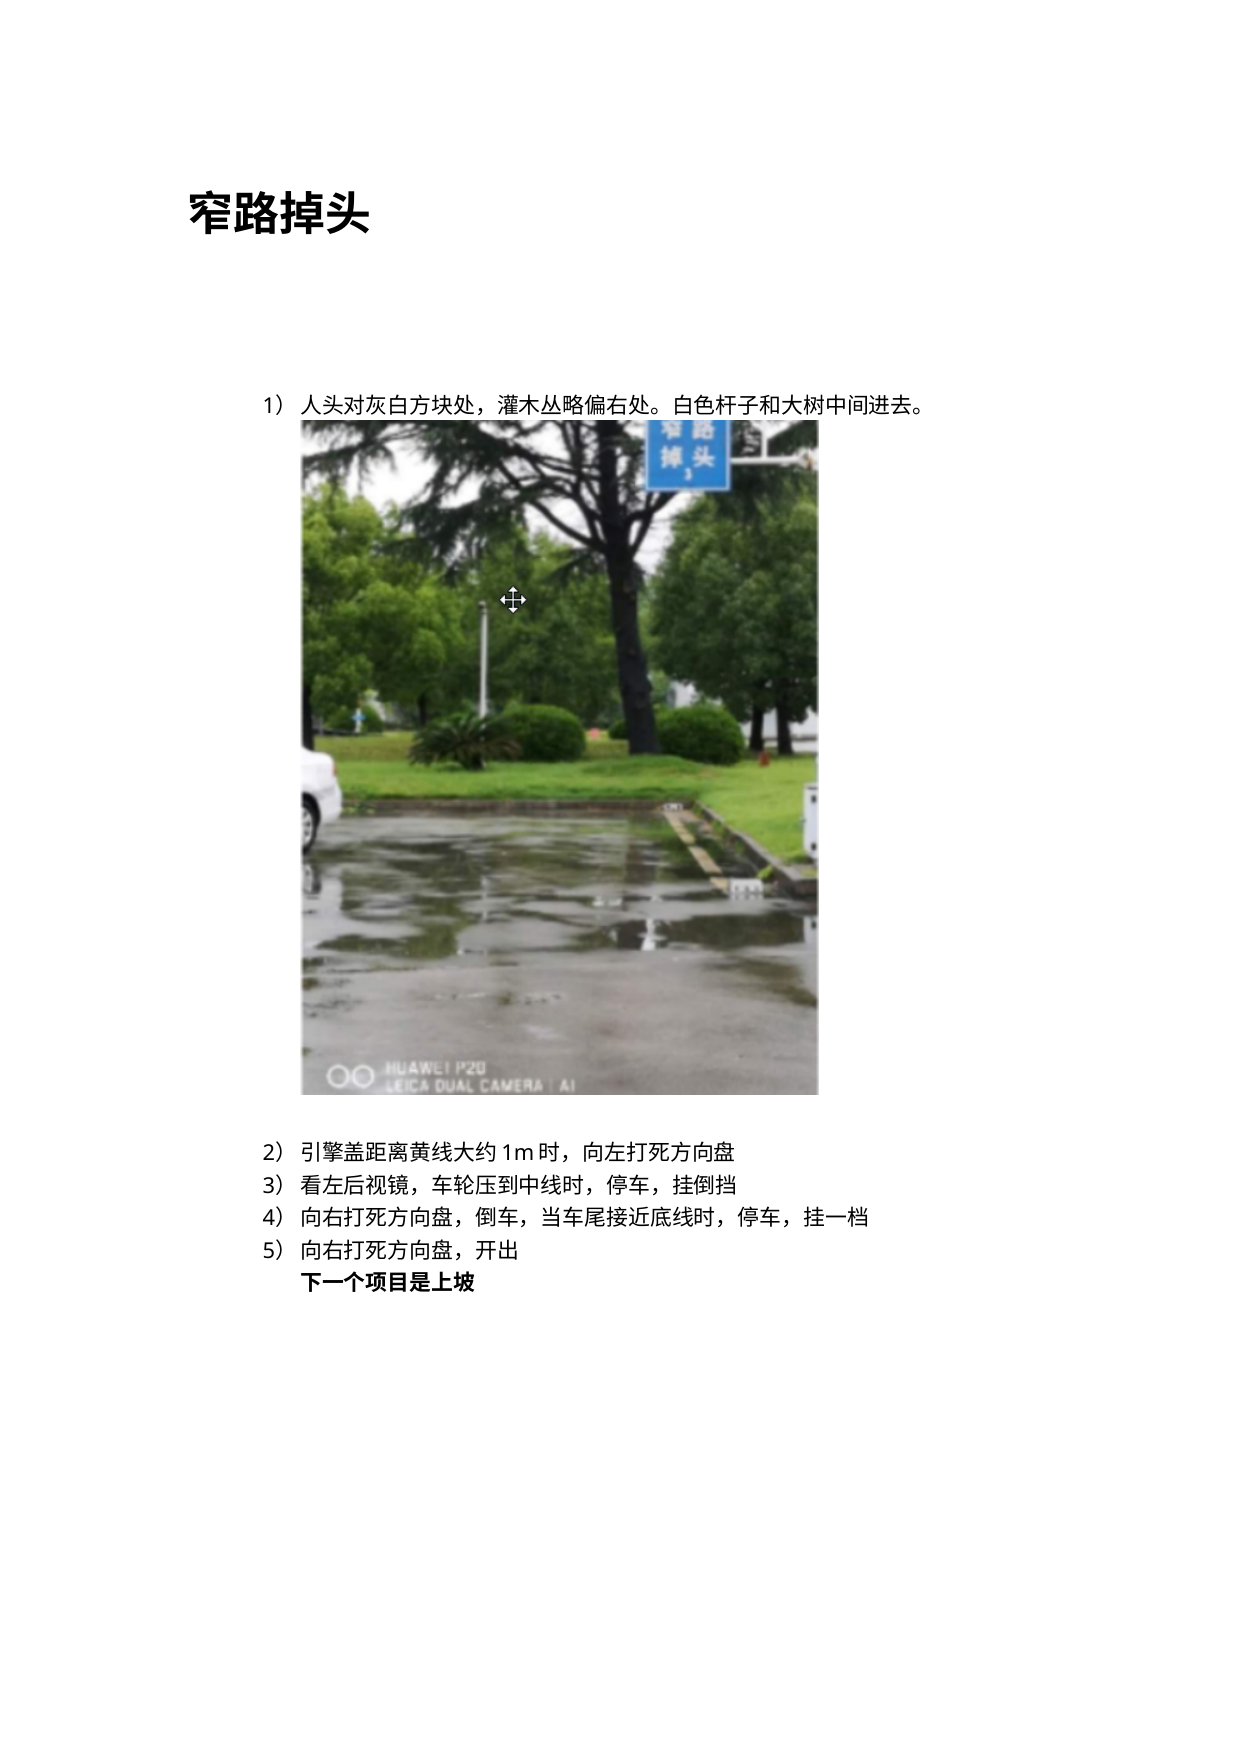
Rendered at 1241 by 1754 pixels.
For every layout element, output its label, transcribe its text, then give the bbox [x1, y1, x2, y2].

list 向右打死方向盘，倒车，当车尾接近底线时，停车，挂一档 [262, 1200, 1053, 1232]
list 向右打死方向盘，开出 [262, 1232, 1053, 1265]
picture [300, 420, 819, 1095]
list 引擎盖距离黄线大约1m时，向左打死方向盘 [262, 1135, 1053, 1167]
list 下一个项目是上坡 [300, 1265, 1053, 1297]
list 看左后视镜，车轮压到中线时，停车，挂倒挡 [262, 1167, 1053, 1200]
subtitle 窄路掉头 [187, 162, 1053, 259]
list 人头对灰白方块处，灌木丛略偏右处。白色杆子和大树中间进去。 [262, 387, 1053, 420]
